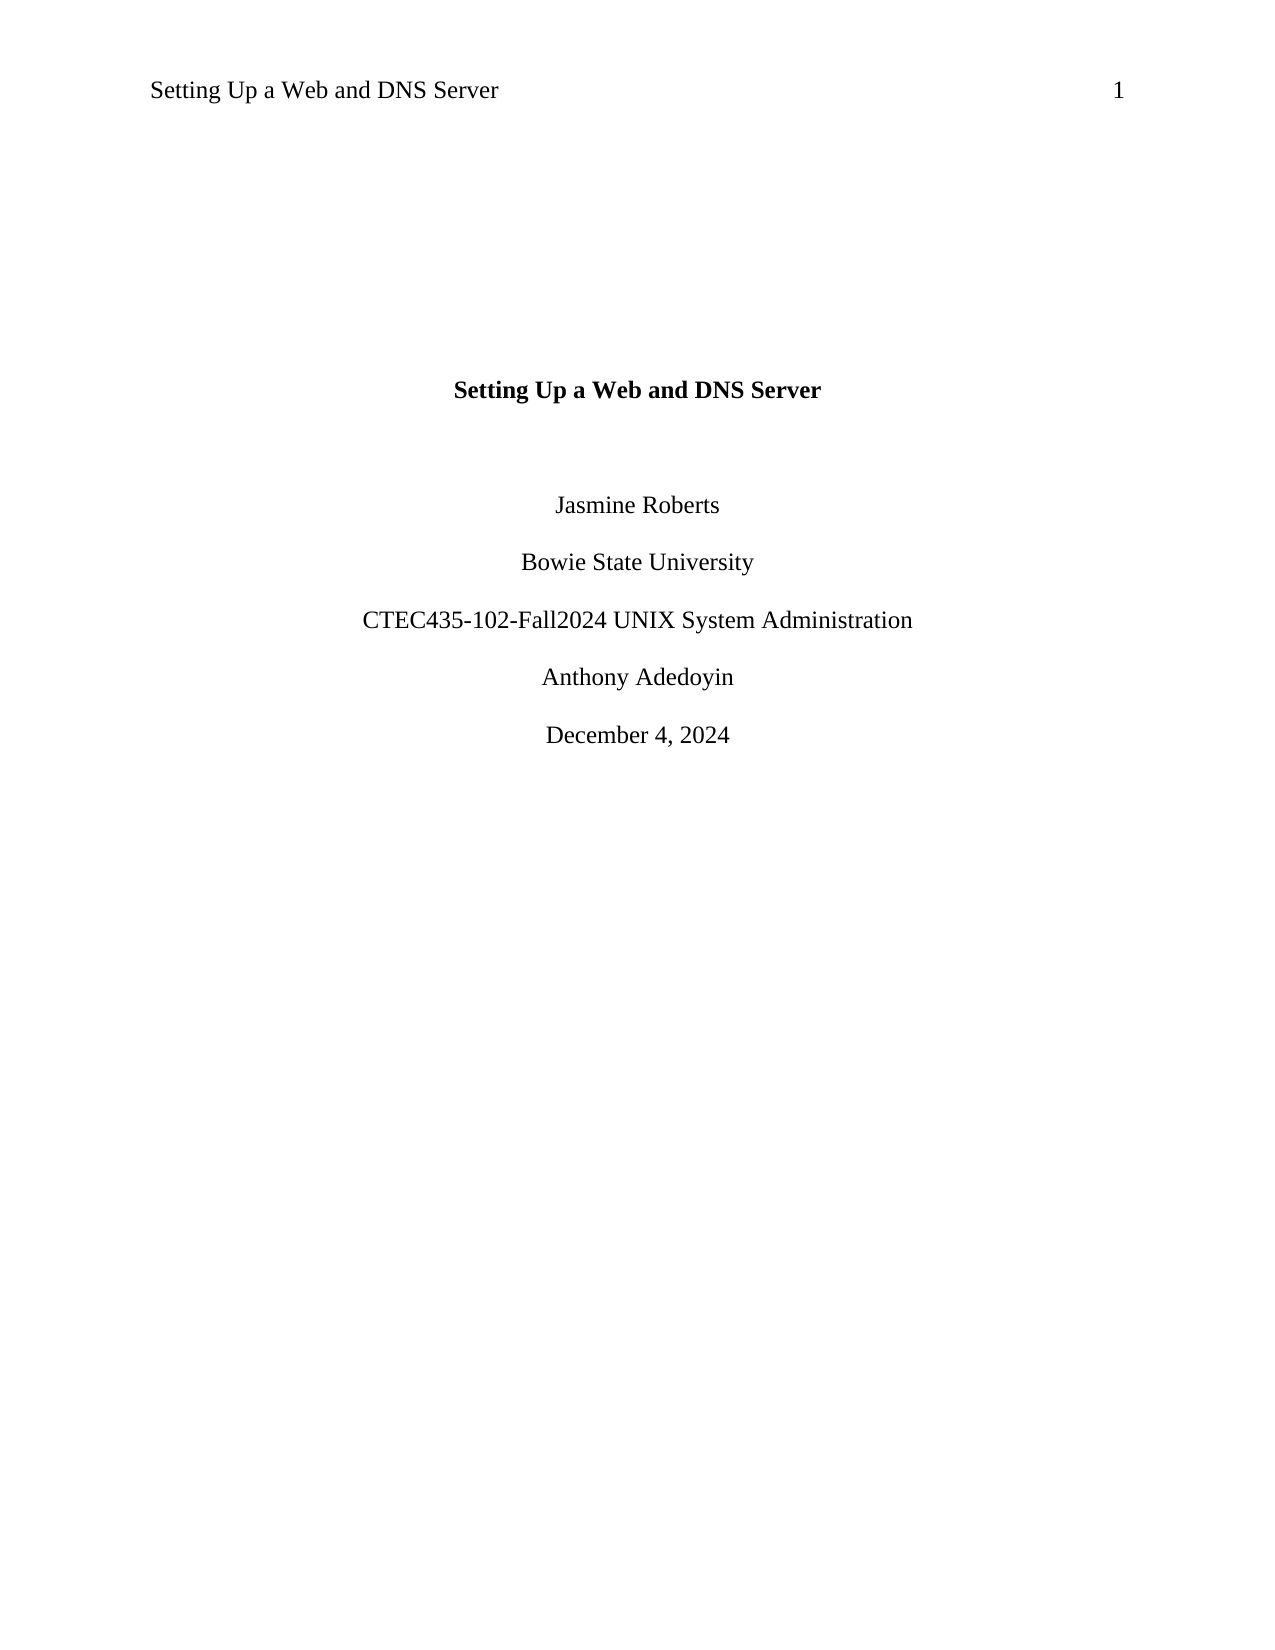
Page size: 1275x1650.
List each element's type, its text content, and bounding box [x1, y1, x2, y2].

subtitle CTEC435-102-Fall2024 UNIX System Administration [150, 605, 1125, 634]
subtitle Jasmine Roberts [150, 490, 1125, 519]
subtitle Anthony Adedoyin [150, 662, 1125, 691]
subtitle Bowie State University [150, 547, 1125, 576]
subtitle December 4, 2024 [150, 720, 1125, 749]
title Setting Up a Web and DNS Server [150, 375, 1125, 404]
